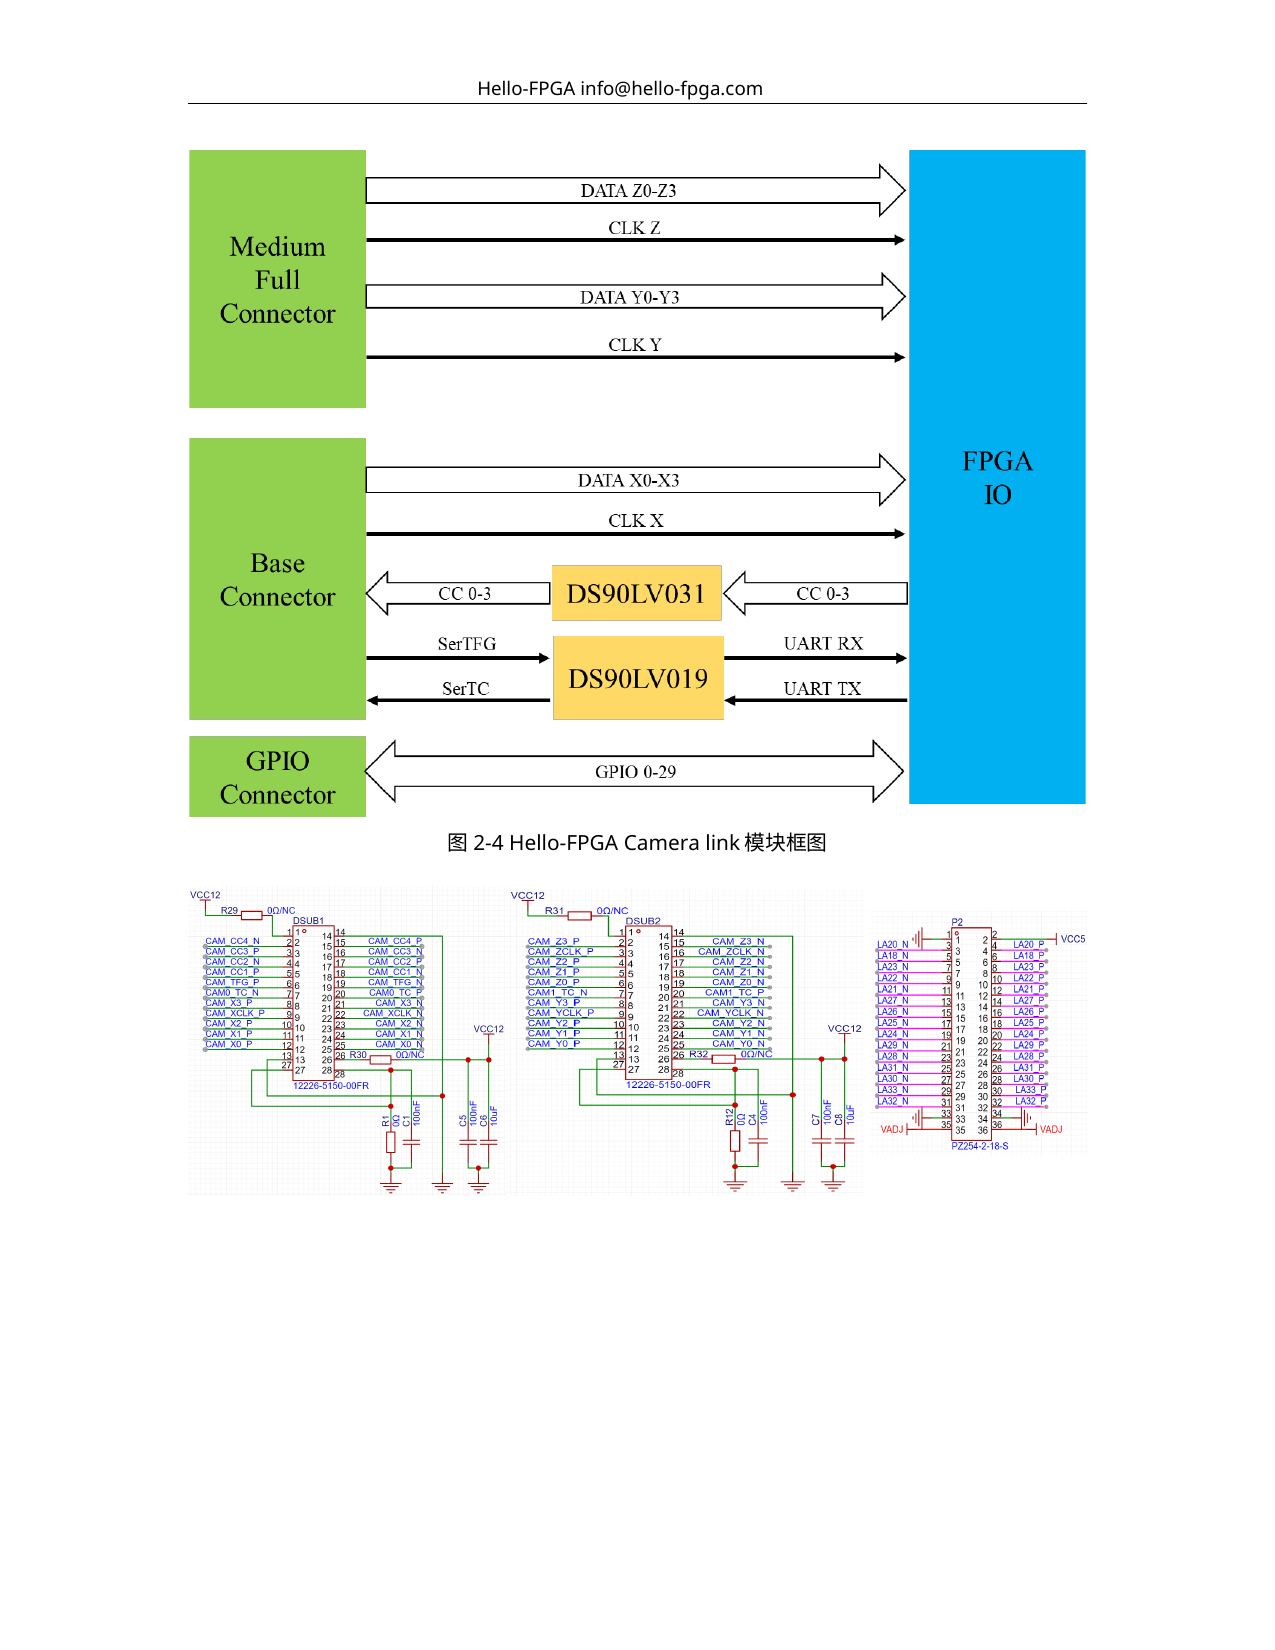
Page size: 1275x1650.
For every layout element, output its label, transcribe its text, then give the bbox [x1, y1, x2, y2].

picture [187, 886, 1088, 1196]
picture [189, 150, 1086, 827]
